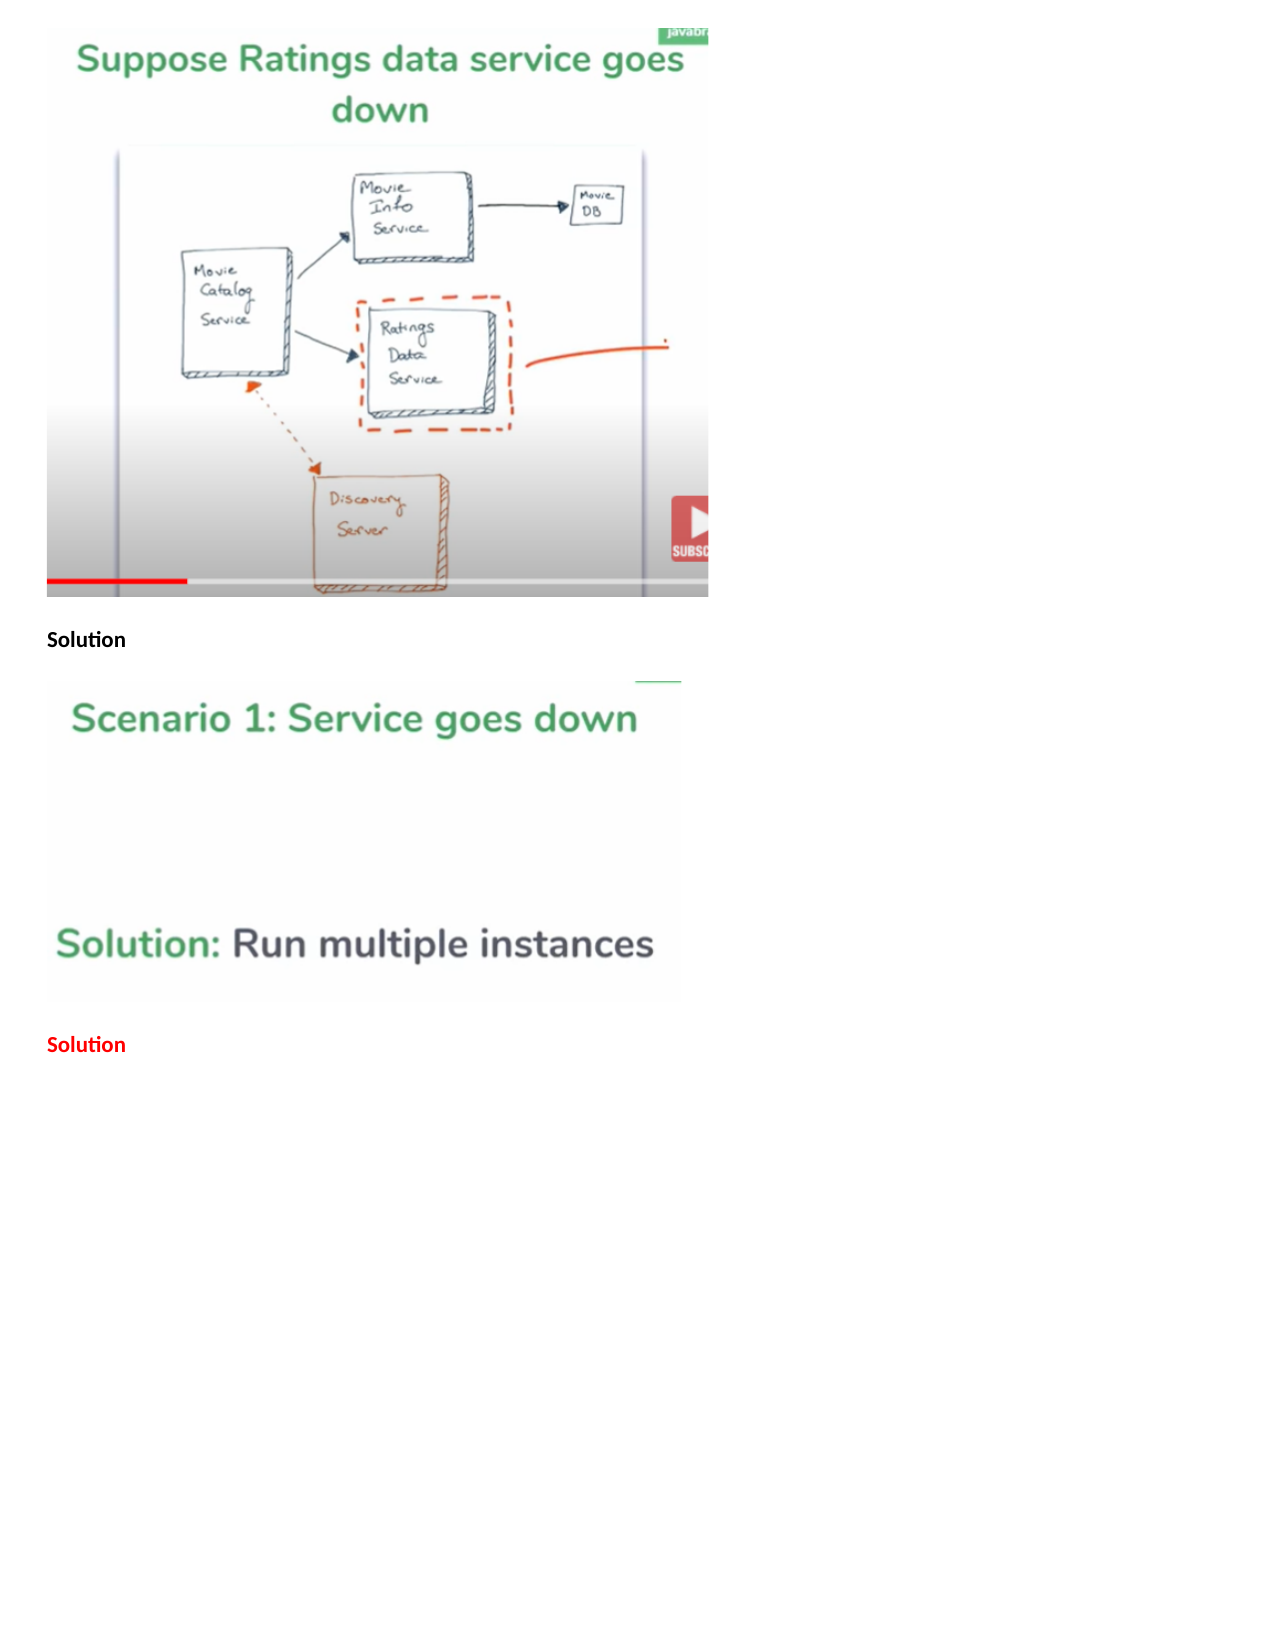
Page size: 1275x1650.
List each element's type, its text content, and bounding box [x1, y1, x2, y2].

text Solution [47, 1030, 1125, 1058]
text Solution [47, 625, 1125, 653]
picture [46, 681, 682, 1002]
picture [46, 28, 709, 597]
